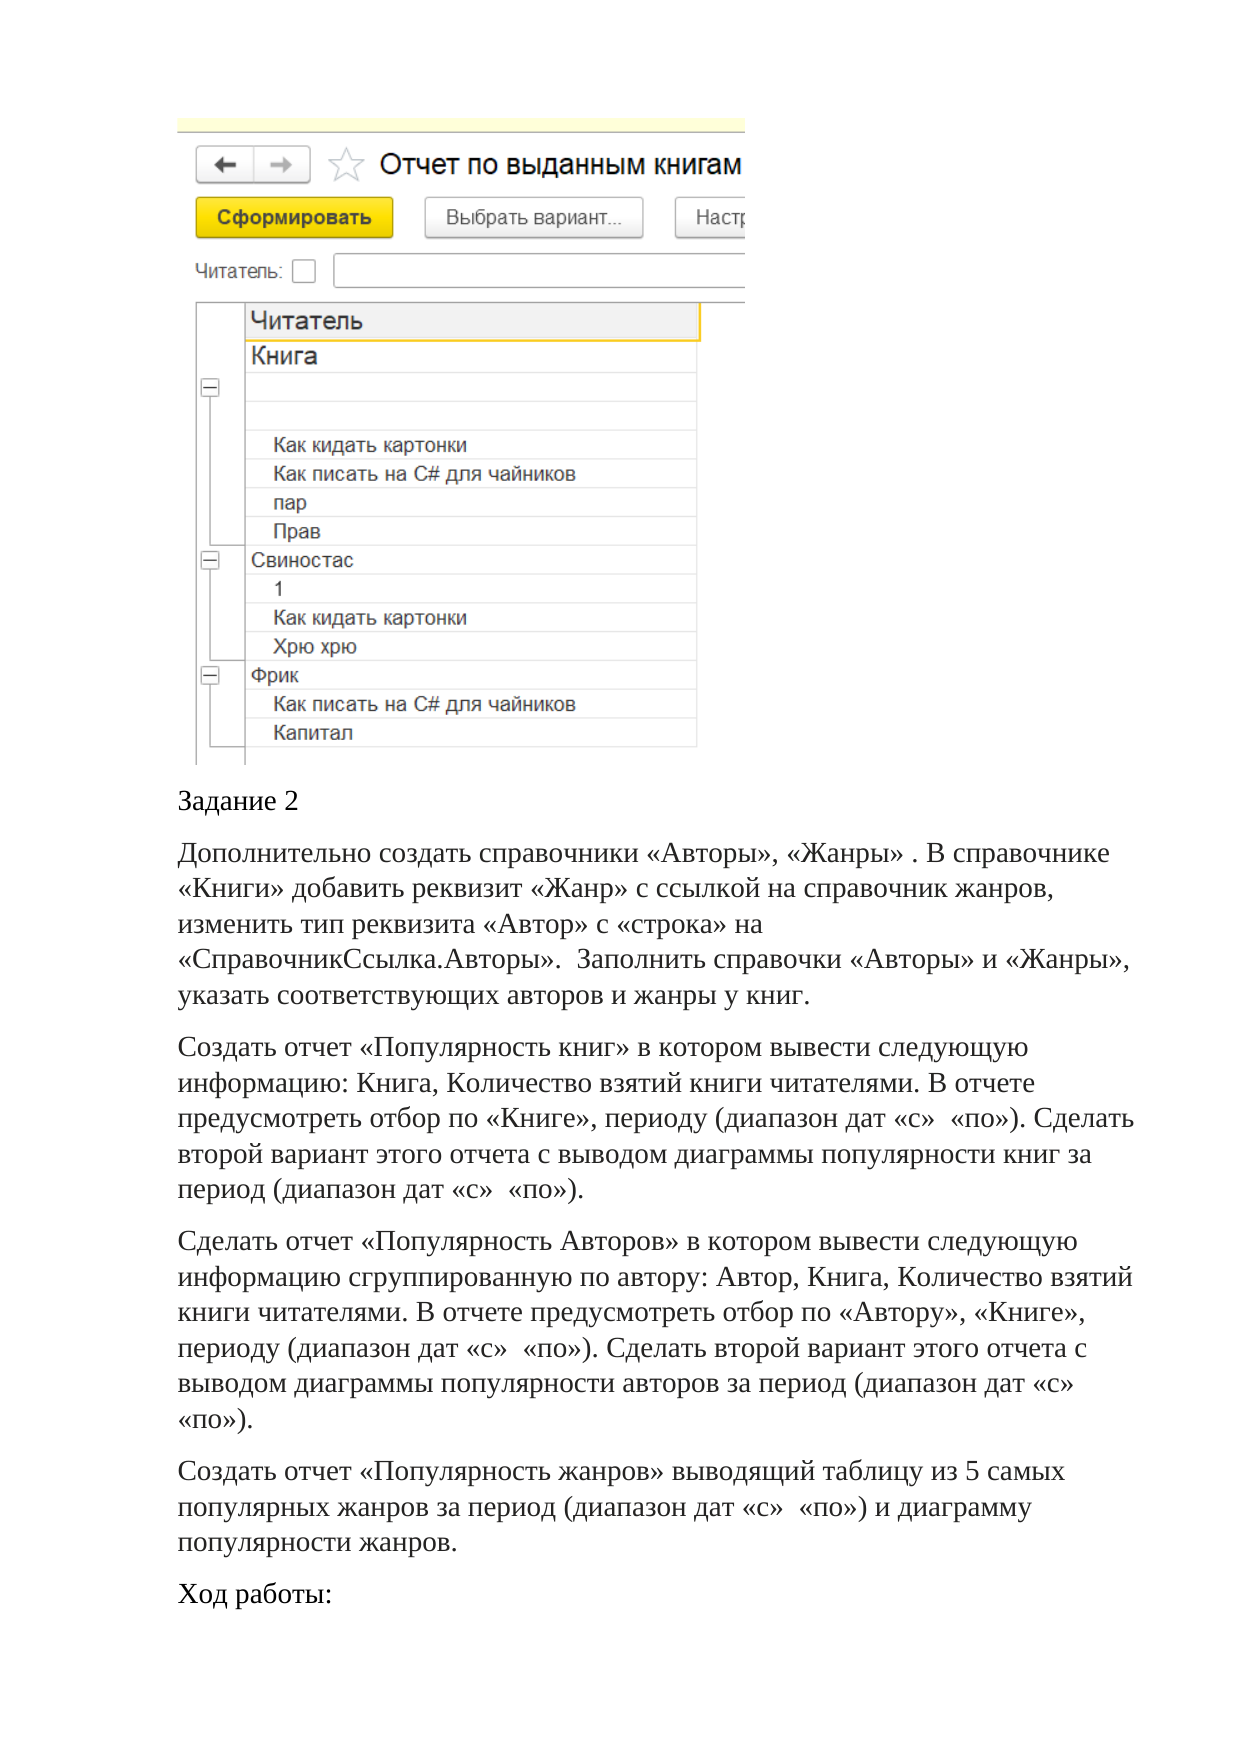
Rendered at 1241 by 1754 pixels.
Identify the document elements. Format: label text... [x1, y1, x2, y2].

text Сделать отчет «Популярность Авторов» в котором вывести следующую информацию сгруппированную по автору: Автор, Книга, Количество взятий книги читателями. В отчете предусмотреть отбор по «Автору», «Книге», периоду (диапазон дат «с» «по»). Сделать второй вариант этого отчета с выводом диаграммы популярности авторов за период (диапазон дат «с» «по»). [177, 1223, 1152, 1434]
text Создать отчет «Популярность жанров» выводящий таблицу из 5 самых популярных жанров за период (диапазон дат «с» «по») и диаграмму популярности жанров. [177, 1453, 1152, 1558]
text Создать отчет «Популярность книг» в котором вывести следующую информацию: Книга, Количество взятий книги читателями. В отчете предусмотреть отбор по «Книге», периоду (диапазон дат «с» «по»). Сделать второй вариант этого отчета с выводом диаграммы популярности книг за период (диапазон дат «с» «по»). [177, 1029, 1152, 1205]
text Задание 2 [177, 783, 1152, 816]
text Дополнительно создать справочники «Авторы», «Жанры» . В справочнике «Книги» добавить реквизит «Жанр» с ссылкой на справочник жанров, изменить тип реквизита «Автор» с «строка» на «СправочникСсылка.Авторы». Заполнить справочки «Авторы» и «Жанры», указать соответствующих авторов и жанры у книг. [177, 835, 1152, 1011]
text Ход работы: [177, 1576, 1152, 1610]
picture [177, 118, 745, 765]
